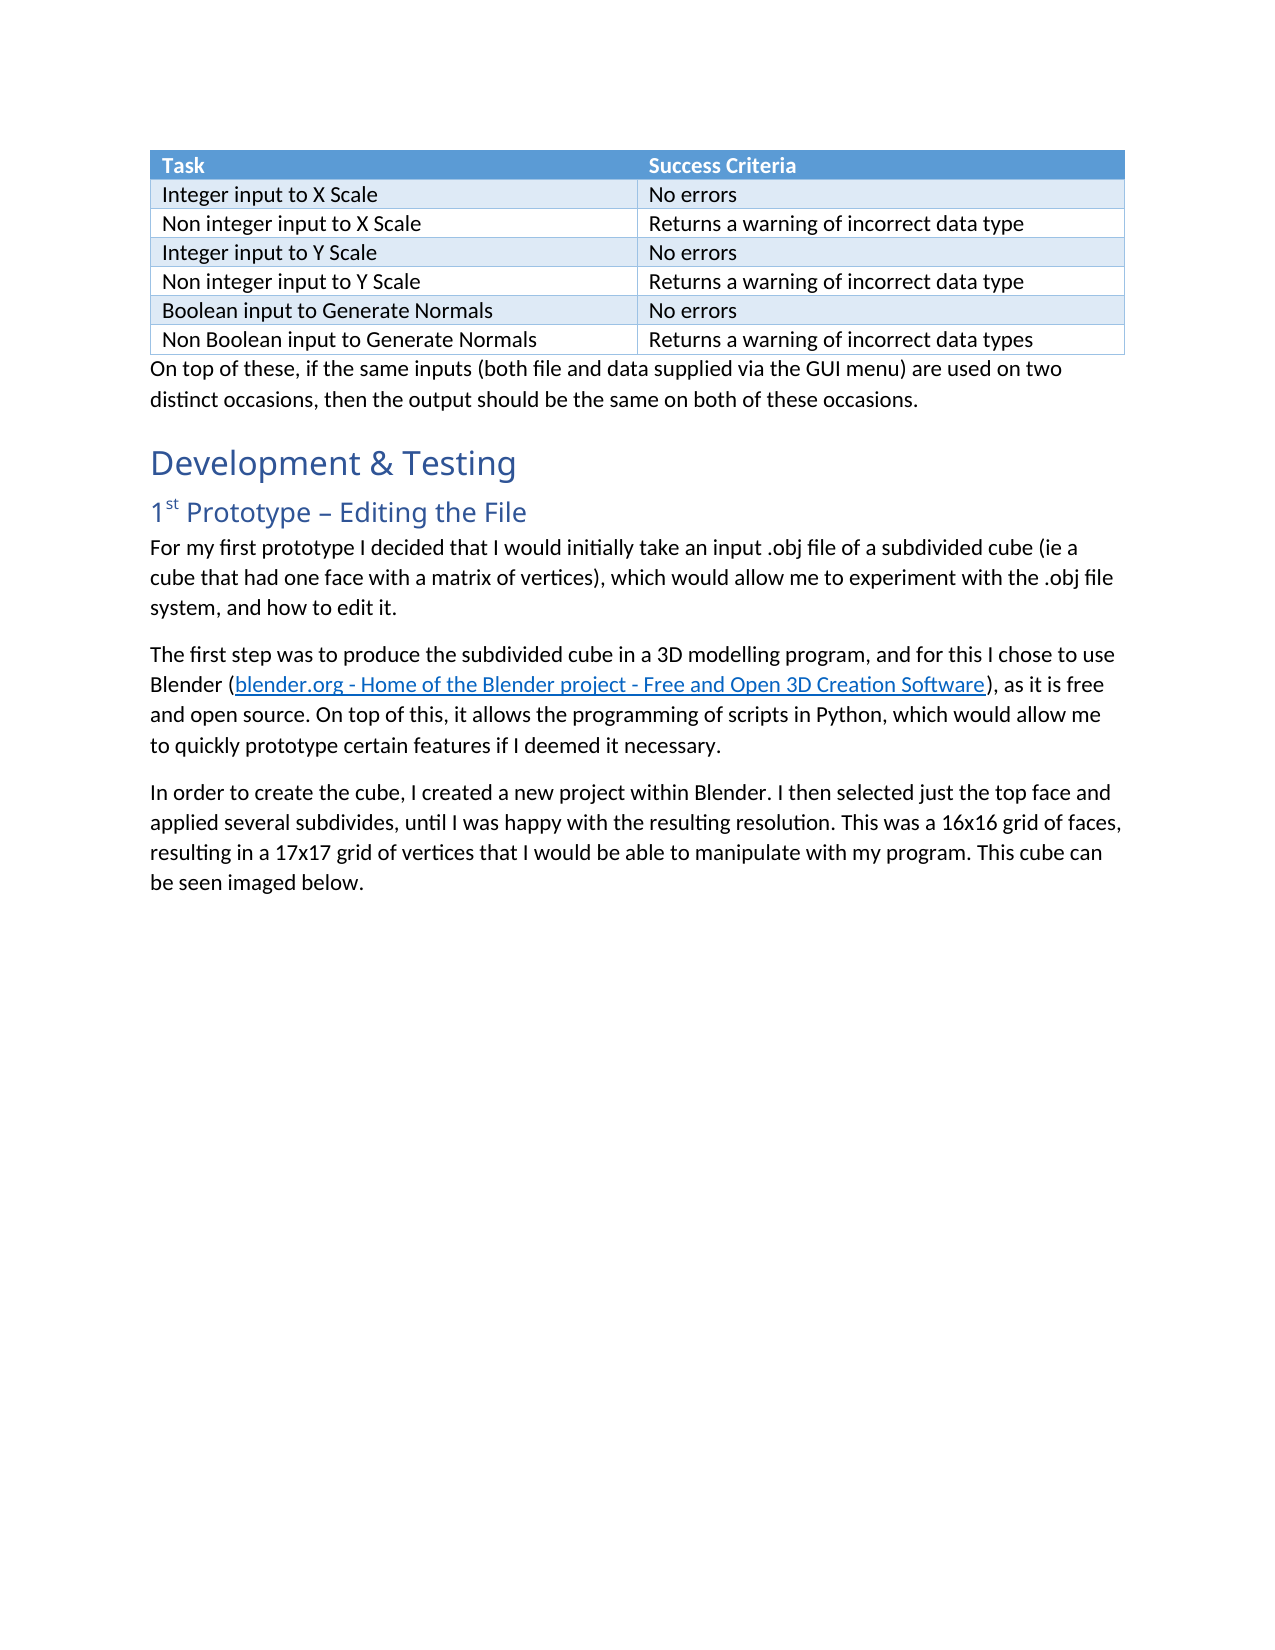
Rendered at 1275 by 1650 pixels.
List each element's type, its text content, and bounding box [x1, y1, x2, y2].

table_cell No errors [638, 296, 1124, 324]
table_cell Returns a warning of incorrect data type [638, 209, 1124, 237]
table_header Success Criteria [638, 151, 1124, 179]
subtitle 1st Prototype – Editing the File [150, 493, 1125, 530]
table_cell Non Boolean input to Generate Normals [151, 325, 637, 353]
text In order to create the cube, I created a new project within Blender. I then selected just the top face and applied several subdivides, until I was happy with the resulting resolution. This was a 16x16 grid of faces, resulting in a 17x17 grid of vertices that I would be able to manipulate with my program. This cube can be seen imaged below. [150, 778, 1125, 896]
table_cell Non integer input to X Scale [151, 209, 637, 237]
table_cell Returns a warning of incorrect data type [638, 267, 1124, 295]
table_cell Returns a warning of incorrect data types [638, 325, 1124, 353]
text For my first prototype I decided that I would initially take an input .obj file of a subdivided cube (ie a cube that had one face with a matrix of vertices), which would allow me to experiment with the .obj file system, and how to edit it. [150, 533, 1125, 621]
table_header Task [151, 151, 637, 179]
text The first step was to produce the subdivided cube in a 3D modelling program, and for this I chose to use Blender (blender.org - Home of the Blender project - Free and Open 3D Creation Software), as it is free and open source. On top of this, it allows the programming of scripts in Python, which would allow me to quickly prototype certain features if I deemed it necessary. [150, 640, 1125, 759]
table_cell Non integer input to Y Scale [151, 267, 637, 295]
text On top of these, if the same inputs (both file and data supplied via the GUI menu) are used on two distinct occasions, then the output should be the same on both of these occasions. [150, 355, 1125, 413]
table_cell Integer input to Y Scale [151, 238, 637, 266]
subtitle Development & Testing [150, 440, 1125, 485]
table_cell No errors [638, 238, 1124, 266]
table_cell Integer input to X Scale [151, 180, 637, 208]
table_cell Boolean input to Generate Normals [151, 296, 637, 324]
table_cell No errors [638, 180, 1124, 208]
